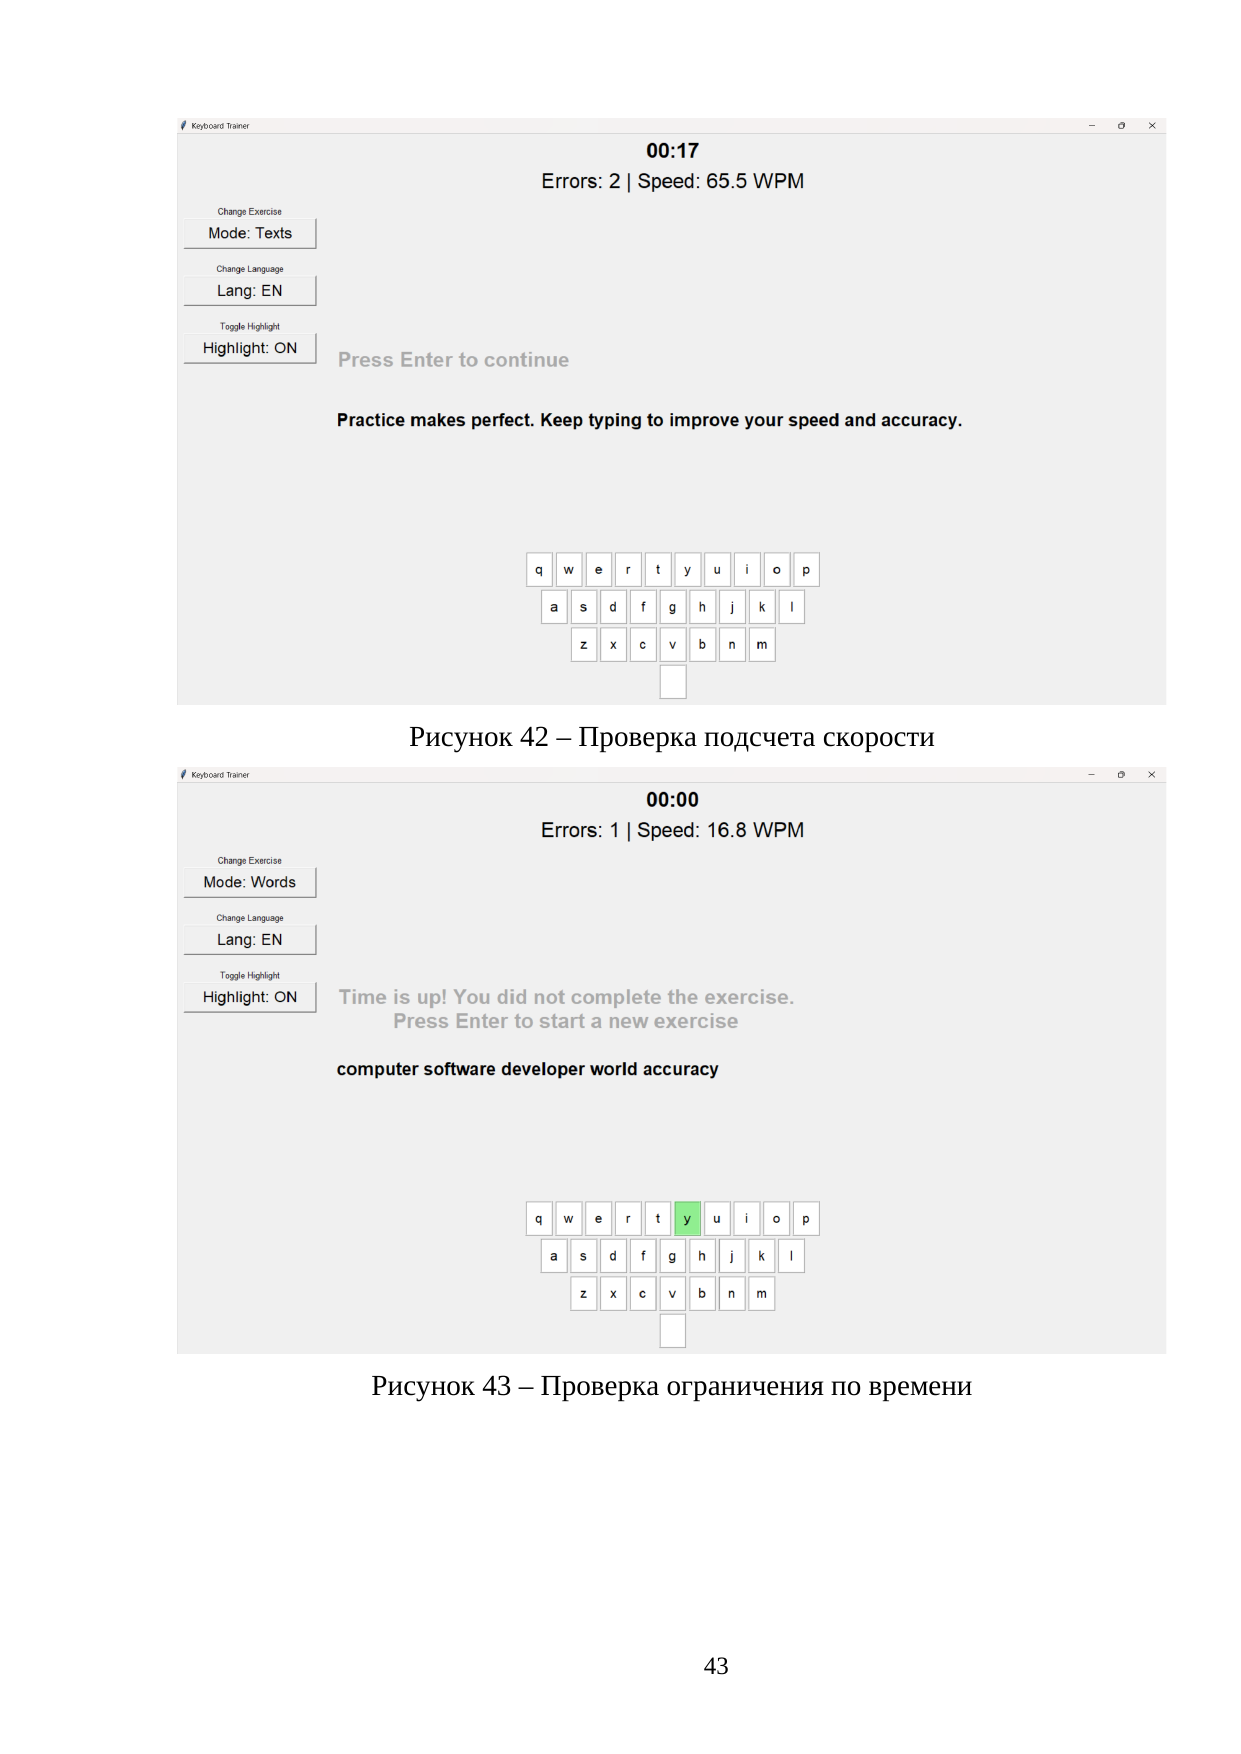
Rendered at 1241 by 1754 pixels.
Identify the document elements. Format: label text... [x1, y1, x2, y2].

text Рисунок 43 – Проверка ограничения по времени [177, 1368, 1167, 1402]
text Рисунок 42 – Проверка подсчета скорости [177, 719, 1167, 767]
picture [177, 767, 1167, 1354]
picture [177, 118, 1167, 705]
